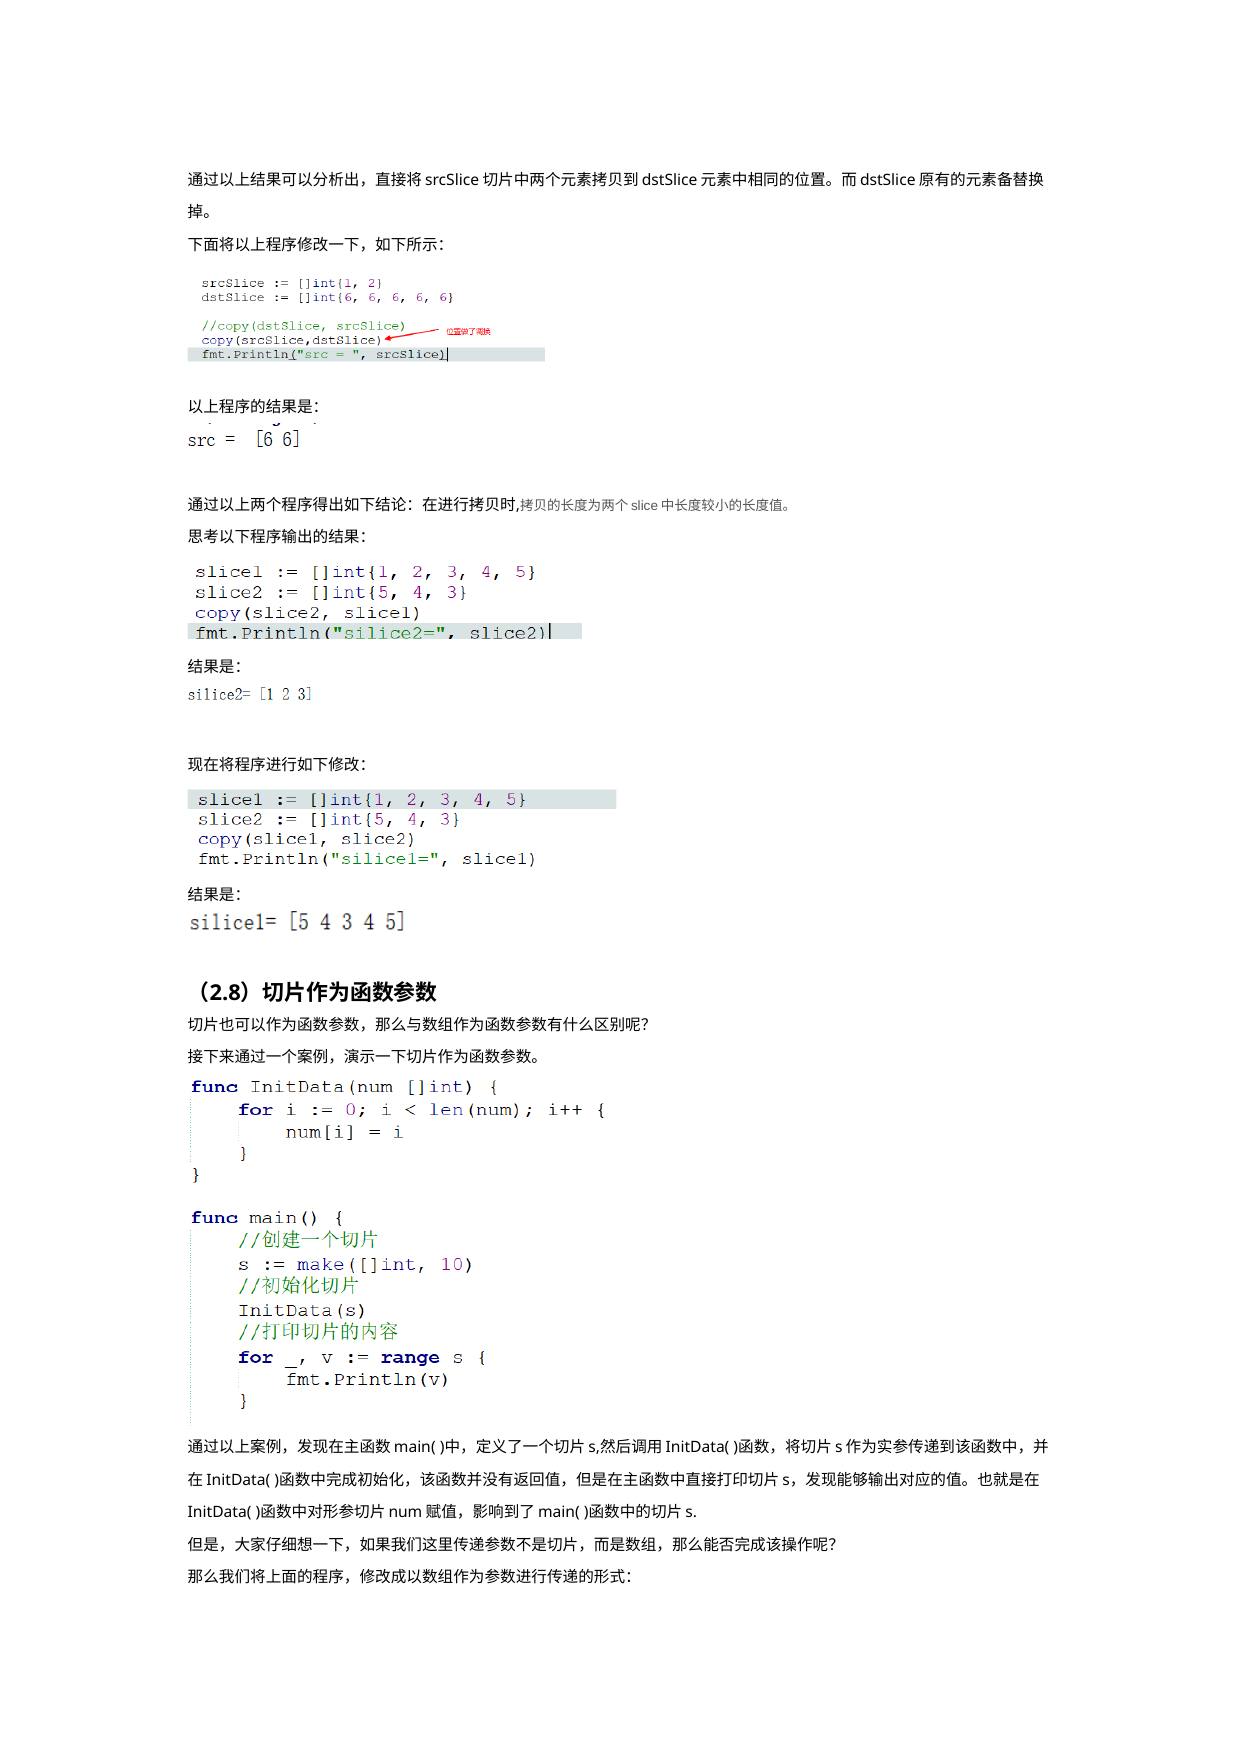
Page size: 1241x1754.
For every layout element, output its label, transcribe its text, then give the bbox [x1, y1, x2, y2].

text 接下来通过一个案例，演示一下切片作为函数参数。 [187, 1039, 1053, 1072]
text 通过以上案例，发现在主函数main( )中，定义了一个切片s,然后调用InitData( )函数，将切片s作为实参传递到该函数中，并在InitData( )函数中完成初始化，该函数并没有返回值，但是在主函数中直接打印切片s，发现能够输出对应的值。也就是在InitData( )函数中对形参切片num赋值，影响到了main( )函数中的切片s. [187, 1429, 1053, 1527]
picture [187, 562, 582, 639]
text 但是，大家仔细想一下，如果我们这里传递参数不是切片，而是数组，那么能否完成该操作呢？ [187, 1527, 1053, 1559]
text （2.8）切片作为函数参数 [187, 974, 1053, 1007]
text 下面将以上程序修改一下，如下所示： [187, 227, 1053, 259]
picture [187, 275, 545, 374]
text 思考以下程序输出的结果： [187, 519, 1053, 552]
text 现在将程序进行如下修改： [187, 747, 1053, 779]
text 以上程序的结果是： [187, 389, 1053, 422]
picture [187, 423, 322, 450]
picture [187, 683, 336, 704]
text 通过以上结果可以分析出，直接将srcSlice切片中两个元素拷贝到dstSlice元素中相同的位置。而dstSlice原有的元素备替换掉。 [187, 162, 1053, 227]
picture [187, 1075, 683, 1426]
text 通过以上两个程序得出如下结论：在进行拷贝时,拷贝的长度为两个slice中长度较小的长度值。 [187, 487, 1053, 519]
text 结果是： [187, 877, 1053, 909]
text 切片也可以作为函数参数，那么与数组作为函数参数有什么区别呢？ [187, 1007, 1053, 1039]
text 结果是： [187, 649, 1053, 682]
text 那么我们将上面的程序，修改成以数组作为参数进行传递的形式： [187, 1559, 1053, 1592]
picture [187, 786, 617, 870]
picture [187, 910, 431, 934]
